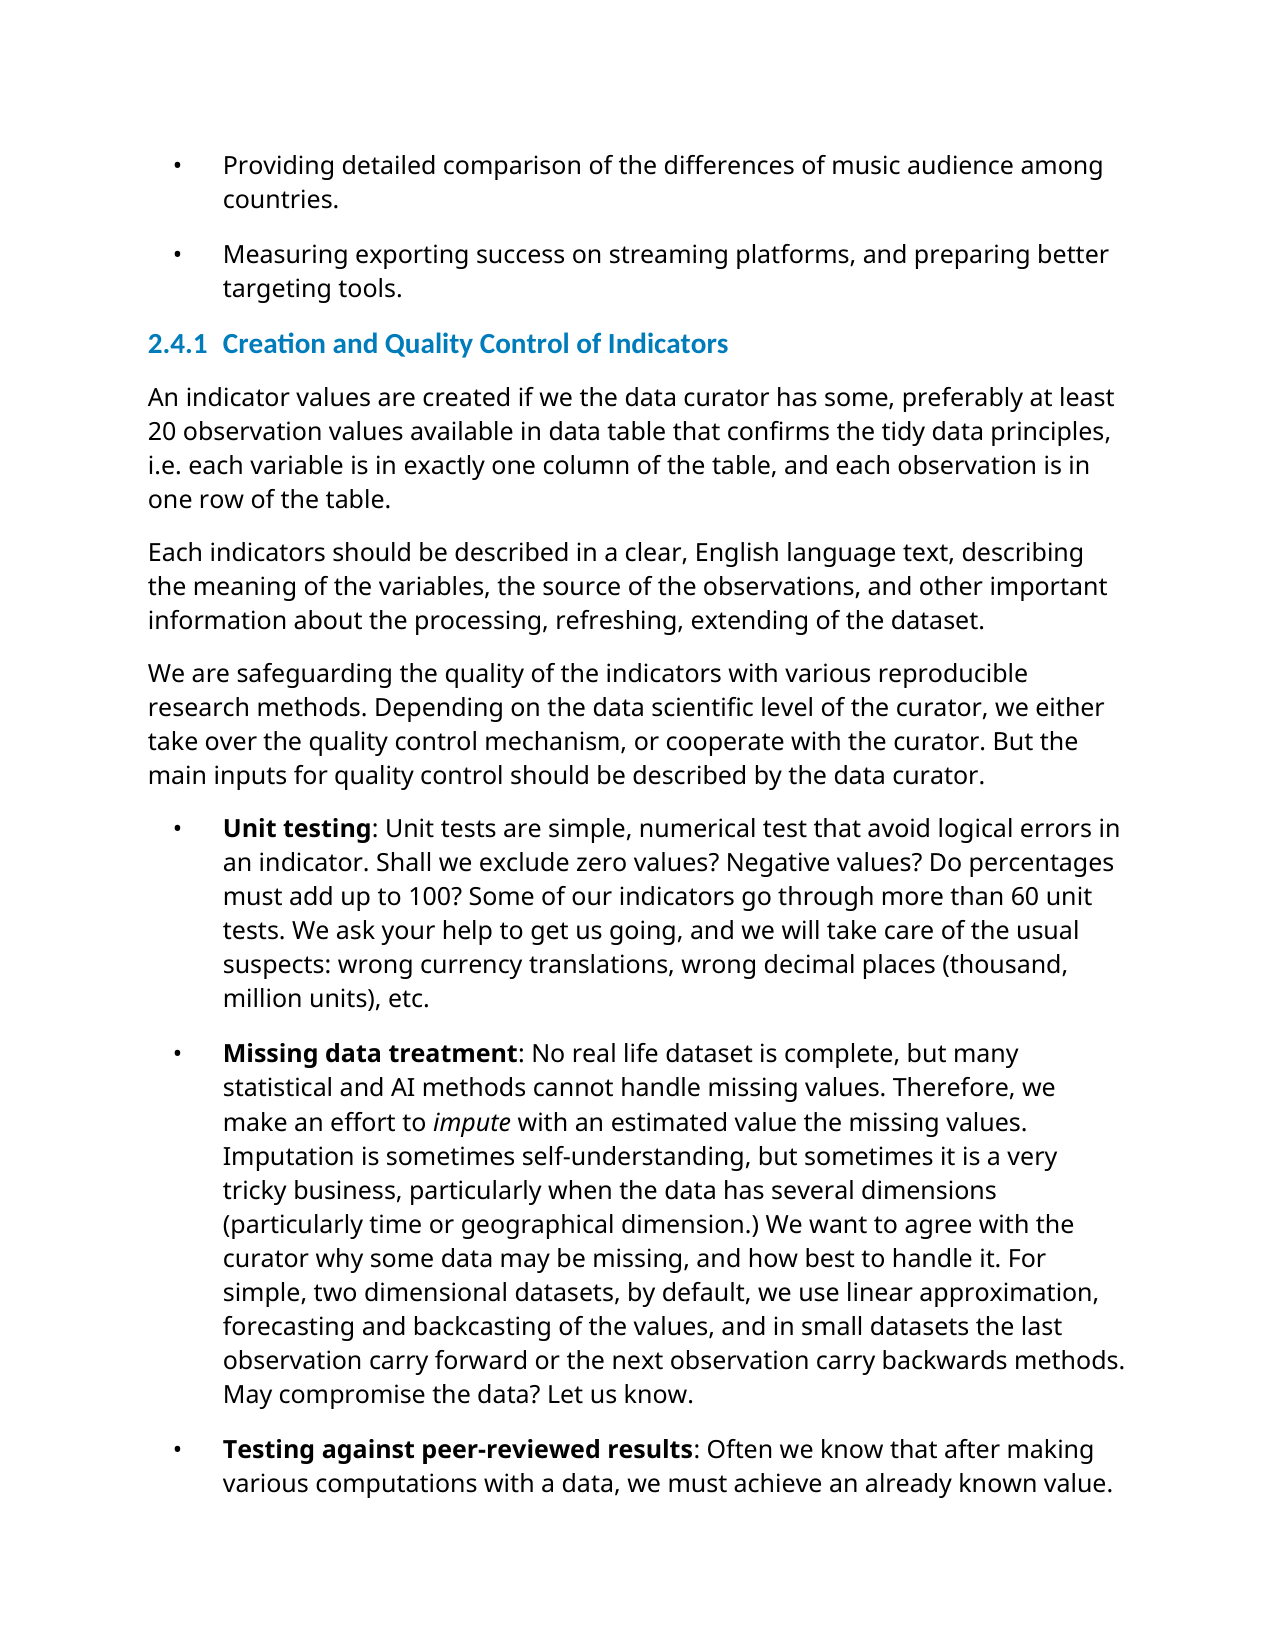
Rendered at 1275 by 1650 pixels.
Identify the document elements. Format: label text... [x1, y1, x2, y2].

list Missing data treatment: No real life dataset is complete, but many statistical and AI methods cannot handle missing values. Therefore, we make an effort to impute with an estimated value the missing values. Imputation is sometimes self-understanding, but sometimes it is a very tricky business, particularly when the data has several dimensions (particularly time or geographical dimension.) We want to agree with the curator why some data may be missing, and how best to handle it. For simple, two dimensional datasets, by default, we use linear approximation, forecasting and backcasting of the values, and in small datasets the last observation carry forward or the next observation carry backwards methods. May compromise the data? Let us know. [173, 1036, 1127, 1411]
list Measuring exporting success on streaming platforms, and preparing better targeting tools. [173, 237, 1127, 305]
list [173, 1432, 1127, 1500]
text We are safeguarding the quality of the indicators with various reproducible research methods. Depending on the data scientific level of the curator, we either take over the quality control mechanism, or cooperate with the curator. But the main inputs for quality control should be described by the data curator. [148, 656, 1127, 792]
list Unit testing: Unit tests are simple, numerical test that avoid logical errors in an indicator. Shall we exclude zero values? Negative values? Do percentages must add up to 100? Some of our indicators go through more than 60 unit tests. We ask your help to get us going, and we will take care of the usual suspects: wrong currency translations, wrong decimal places (thousand, million units), etc. [173, 811, 1127, 1015]
text An indicator values are created if we the data curator has some, preferably at least 20 observation values available in data table that confirms the tidy data principles, i.e. each variable is in exactly one column of the table, and each observation is in one row of the table. [148, 380, 1127, 516]
list Providing detailed comparison of the differences of music audience among countries. [173, 148, 1127, 216]
text Each indicators should be described in a clear, English language text, describing the meaning of the variables, the source of the observations, and other important information about the processing, refreshing, extending of the dataset. [148, 535, 1127, 637]
subtitle 2.4.1 Creation and Quality Control of Indicators [148, 326, 1127, 361]
